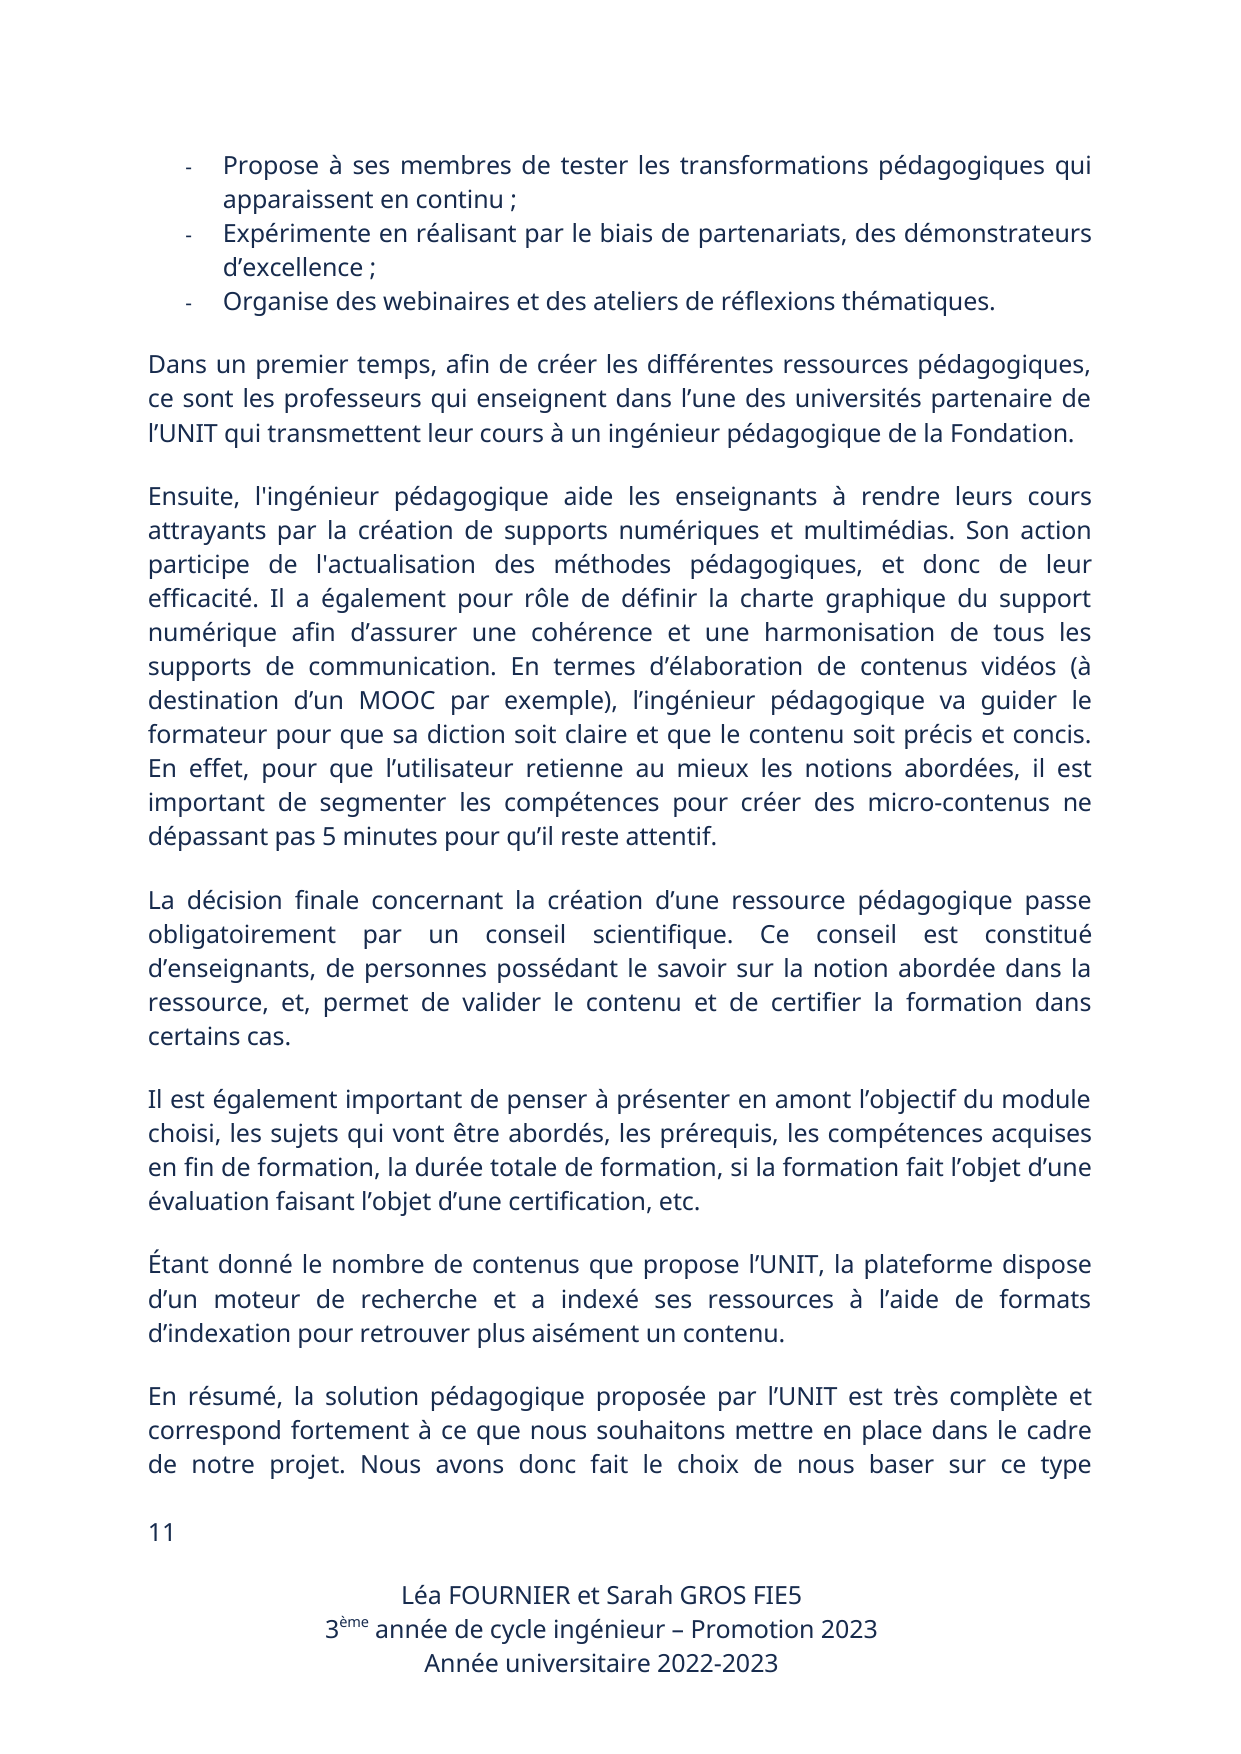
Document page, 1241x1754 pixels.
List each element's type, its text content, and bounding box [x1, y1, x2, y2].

text La décision finale concernant la création d’une ressource pédagogique passe obligatoirement par un conseil scientifique. Ce conseil est constitué d’enseignants, de personnes possédant le savoir sur la notion abordée dans la ressource, et, permet de valider le contenu et de certifier la formation dans certains cas. [148, 882, 1093, 1053]
list Expérimente en réalisant par le biais de partenariats, des démonstrateurs d’excellence ; [185, 216, 1093, 284]
text Dans un premier temps, afin de créer les différentes ressources pédagogiques, ce sont les professeurs qui enseignent dans l’une des universités partenaire de l’UNIT qui transmettent leur cours à un ingénieur pédagogique de la Fondation. [148, 347, 1093, 449]
text Il est également important de penser à présenter en amont l’objectif du module choisi, les sujets qui vont être abordés, les prérequis, les compétences acquises en fin de formation, la durée totale de formation, si la formation fait l’objet d’une évaluation faisant l’objet d’une certification, etc. [148, 1082, 1093, 1218]
text Ensuite, l'ingénieur pédagogique aide les enseignants à rendre leurs cours attrayants par la création de supports numériques et multimédias. Son action participe de l'actualisation des méthodes pédagogiques, et donc de leur efficacité. Il a également pour rôle de définir la charte graphique du support numérique afin d’assurer une cohérence et une harmonisation de tous les supports de communication. En termes d’élaboration de contenus vidéos (à destination d’un MOOC par exemple), l’ingénieur pédagogique va guider le formateur pour que sa diction soit claire et que le contenu soit précis et concis. En effet, pour que l’utilisateur retienne au mieux les notions abordées, il est important de segmenter les compétences pour créer des micro-contenus ne dépassant pas 5 minutes pour qu’il reste attentif. [148, 478, 1093, 853]
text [148, 1378, 1093, 1481]
list Propose à ses membres de tester les transformations pédagogiques qui apparaissent en continu ; [185, 148, 1093, 216]
list Organise des webinaires et des ateliers de réflexions thématiques. [185, 284, 1093, 318]
text Étant donné le nombre de contenus que propose l’UNIT, la plateforme dispose d’un moteur de recherche et a indexé ses ressources à l’aide de formats d’indexation pour retrouver plus aisément un contenu. [148, 1247, 1093, 1349]
